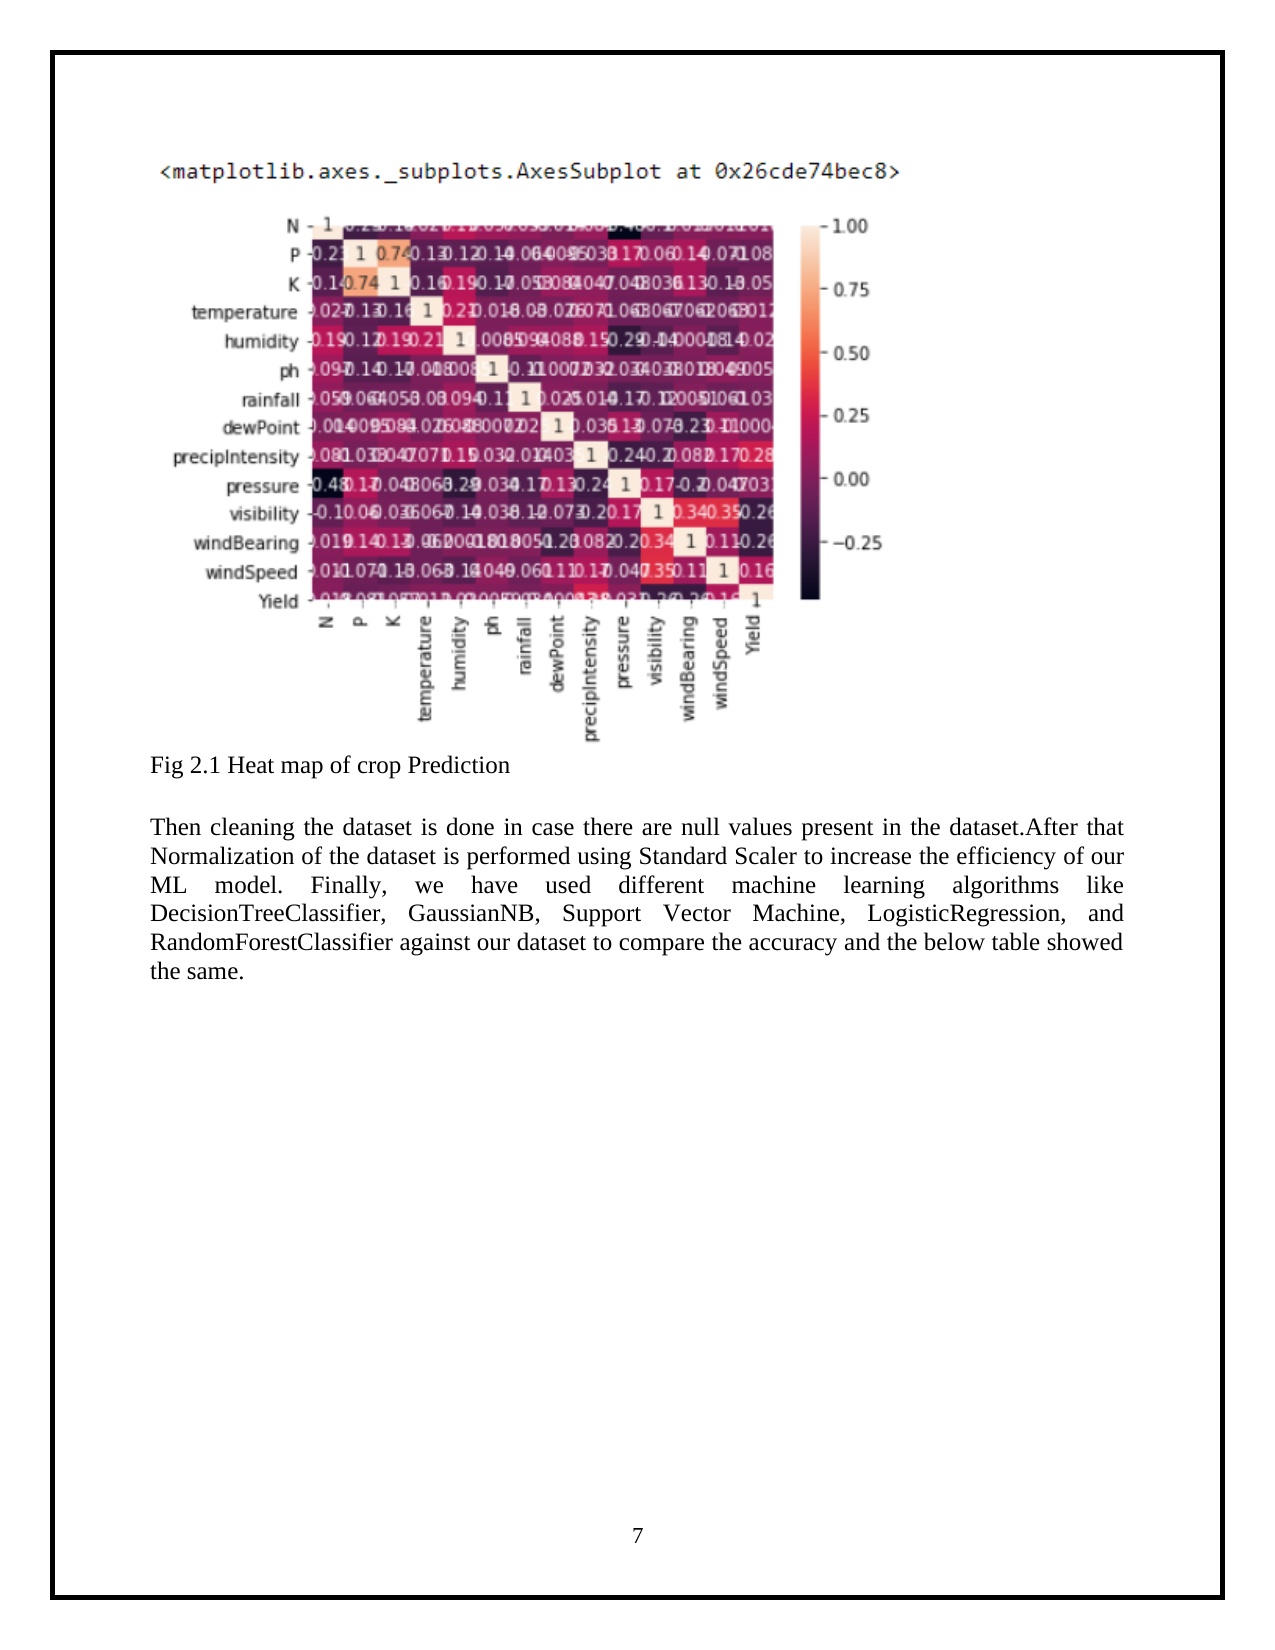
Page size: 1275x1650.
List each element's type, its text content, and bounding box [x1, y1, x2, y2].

picture [150, 150, 924, 750]
text Fig 2.1 Heat map of crop Prediction [150, 750, 1125, 779]
text Then cleaning the dataset is done in case there are null values present in the dataset.After that Normalization of the dataset is performed using Standard Scaler to increase the efficiency of our ML model. Finally, we have used different machine learning algorithms like DecisionTreeClassifier, GaussianNB, Support Vector Machine, LogisticRegression, and RandomForestClassifier against our dataset to compare the accuracy and the below table showed the same. [150, 812, 1125, 985]
